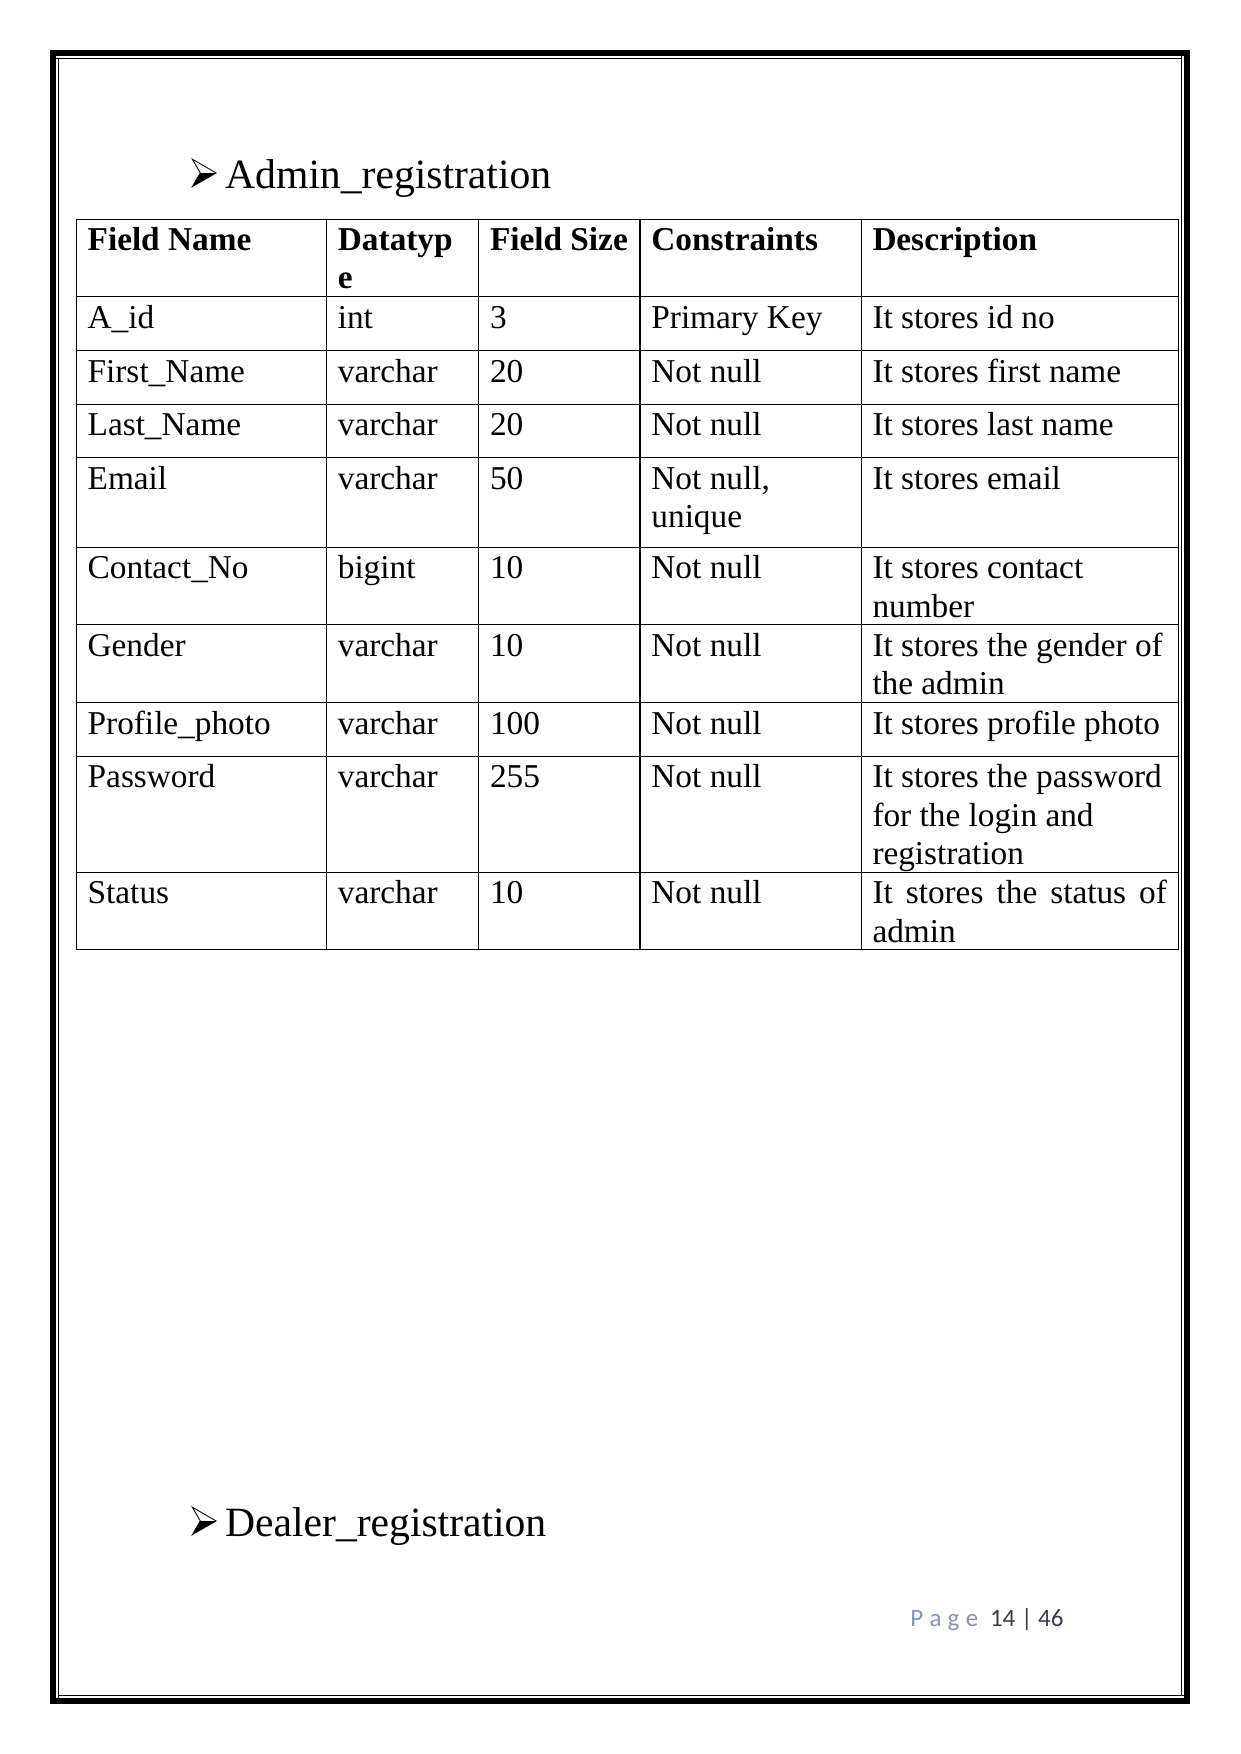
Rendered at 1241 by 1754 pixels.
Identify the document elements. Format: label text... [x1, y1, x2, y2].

table_cell It stores last name [862, 405, 1178, 457]
table_cell varchar [327, 405, 478, 457]
table_cell 10 [479, 548, 639, 624]
table_cell varchar [327, 703, 478, 756]
list Dealer_registration [187, 1497, 1090, 1545]
table_cell Not null [641, 703, 861, 756]
table_cell It stores email [862, 458, 1178, 547]
table_cell Profile_photo [77, 703, 326, 756]
table_cell 20 [479, 405, 639, 457]
table_header Description [862, 220, 1178, 296]
table_cell Gender [77, 625, 326, 702]
table_cell bigint [327, 548, 478, 624]
table_cell varchar [327, 458, 478, 547]
table_cell Password [77, 757, 326, 872]
table_cell int [327, 297, 478, 350]
table_cell Primary Key [641, 297, 861, 350]
table_cell Contact_No [77, 548, 326, 624]
table_cell It stores id no [862, 297, 1178, 350]
table_cell A_id [77, 297, 326, 350]
table_cell varchar [327, 757, 478, 872]
table_cell Email [77, 458, 326, 547]
table_cell It stores first name [862, 351, 1178, 403]
table_cell Not null [641, 351, 861, 403]
table_cell Last_Name [77, 405, 326, 457]
table_cell 10 [479, 873, 639, 949]
table_cell It stores profile photo [862, 703, 1178, 756]
table_cell Not null [641, 873, 861, 949]
table_cell Not null [641, 625, 861, 702]
table_cell Status [77, 873, 326, 949]
table_header Datatype [327, 220, 478, 296]
table_header Constraints [641, 220, 861, 296]
table_cell varchar [327, 351, 478, 403]
table_cell varchar [327, 625, 478, 702]
table_cell 10 [479, 625, 639, 702]
table_cell It stores the gender of the admin [862, 625, 1178, 702]
table_cell It stores the password for the login and registration [862, 757, 1178, 872]
list Admin_registration [187, 150, 1090, 198]
table_cell 20 [479, 351, 639, 403]
table_cell 3 [479, 297, 639, 350]
table_cell Not null [641, 405, 861, 457]
table_cell Not null [641, 548, 861, 624]
table_cell It stores contact number [862, 548, 1178, 624]
table_cell Not null [641, 757, 861, 872]
table_cell It stores the status of admin [862, 873, 1178, 949]
table_cell Not null, unique [641, 458, 861, 547]
table_header Field Size [479, 220, 639, 296]
table_header Field Name [77, 220, 326, 296]
table_cell varchar [327, 873, 478, 949]
table_cell 255 [479, 757, 639, 872]
table_cell First_Name [77, 351, 326, 403]
table_cell 100 [479, 703, 639, 756]
table_cell 50 [479, 458, 639, 547]
